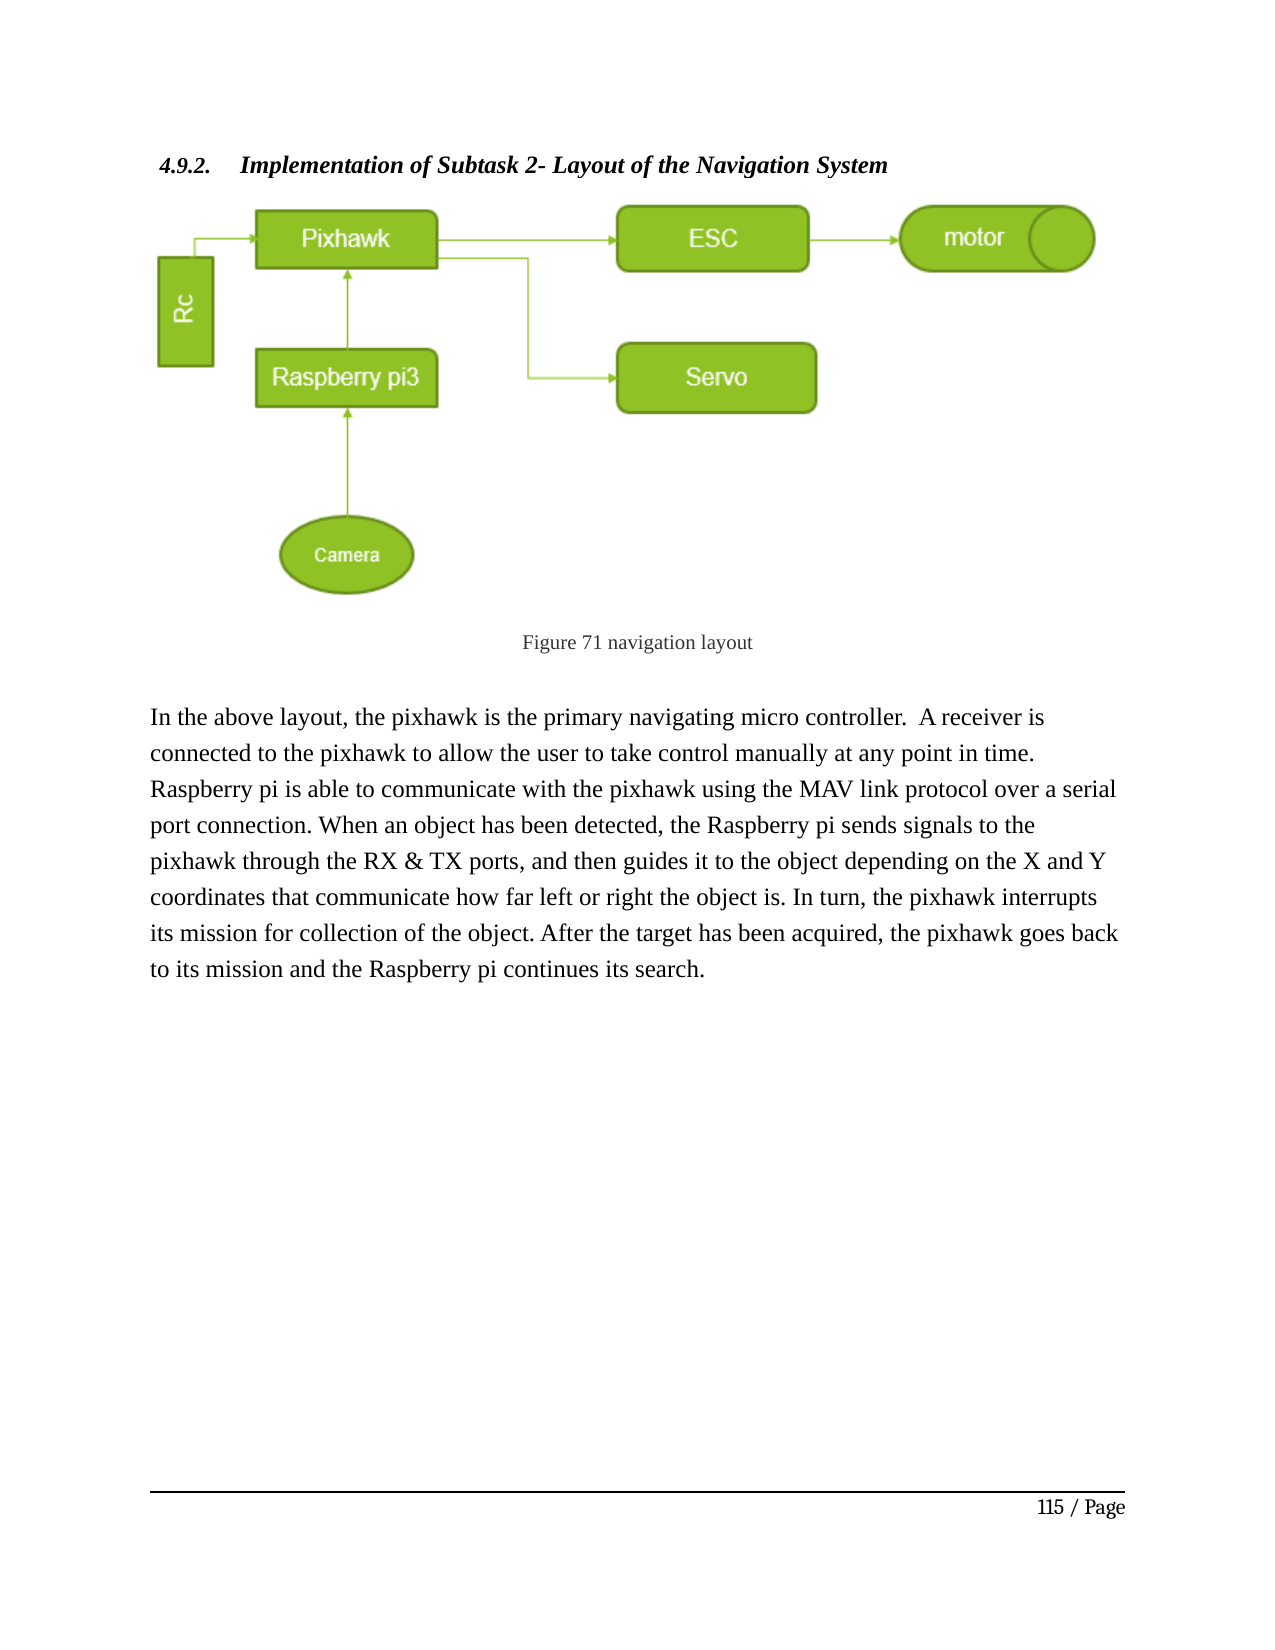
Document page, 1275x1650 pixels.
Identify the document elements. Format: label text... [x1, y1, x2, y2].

text In the above layout, the pixhawk is the primary navigating micro controller. A receiver is connected to the pixhawk to allow the user to take control manually at any point in time. Raspberry pi is able to communicate with the pixhawk using the MAV link protocol over a serial port connection. When an object has been detected, the Raspberry pi sends signals to the pixhawk through the RX & TX ports, and then guides it to the object depending on the X and Y coordinates that communicate how far left or right the object is. In turn, the pixhawk interrupts its mission for collection of the object. After the target has been acquired, the pixhawk goes back to its mission and the Raspberry pi continues its search. [150, 702, 1125, 982]
picture [150, 178, 1125, 610]
subtitle Implementation of Subtask 2- Layout of the Navigation System [159, 150, 1125, 178]
